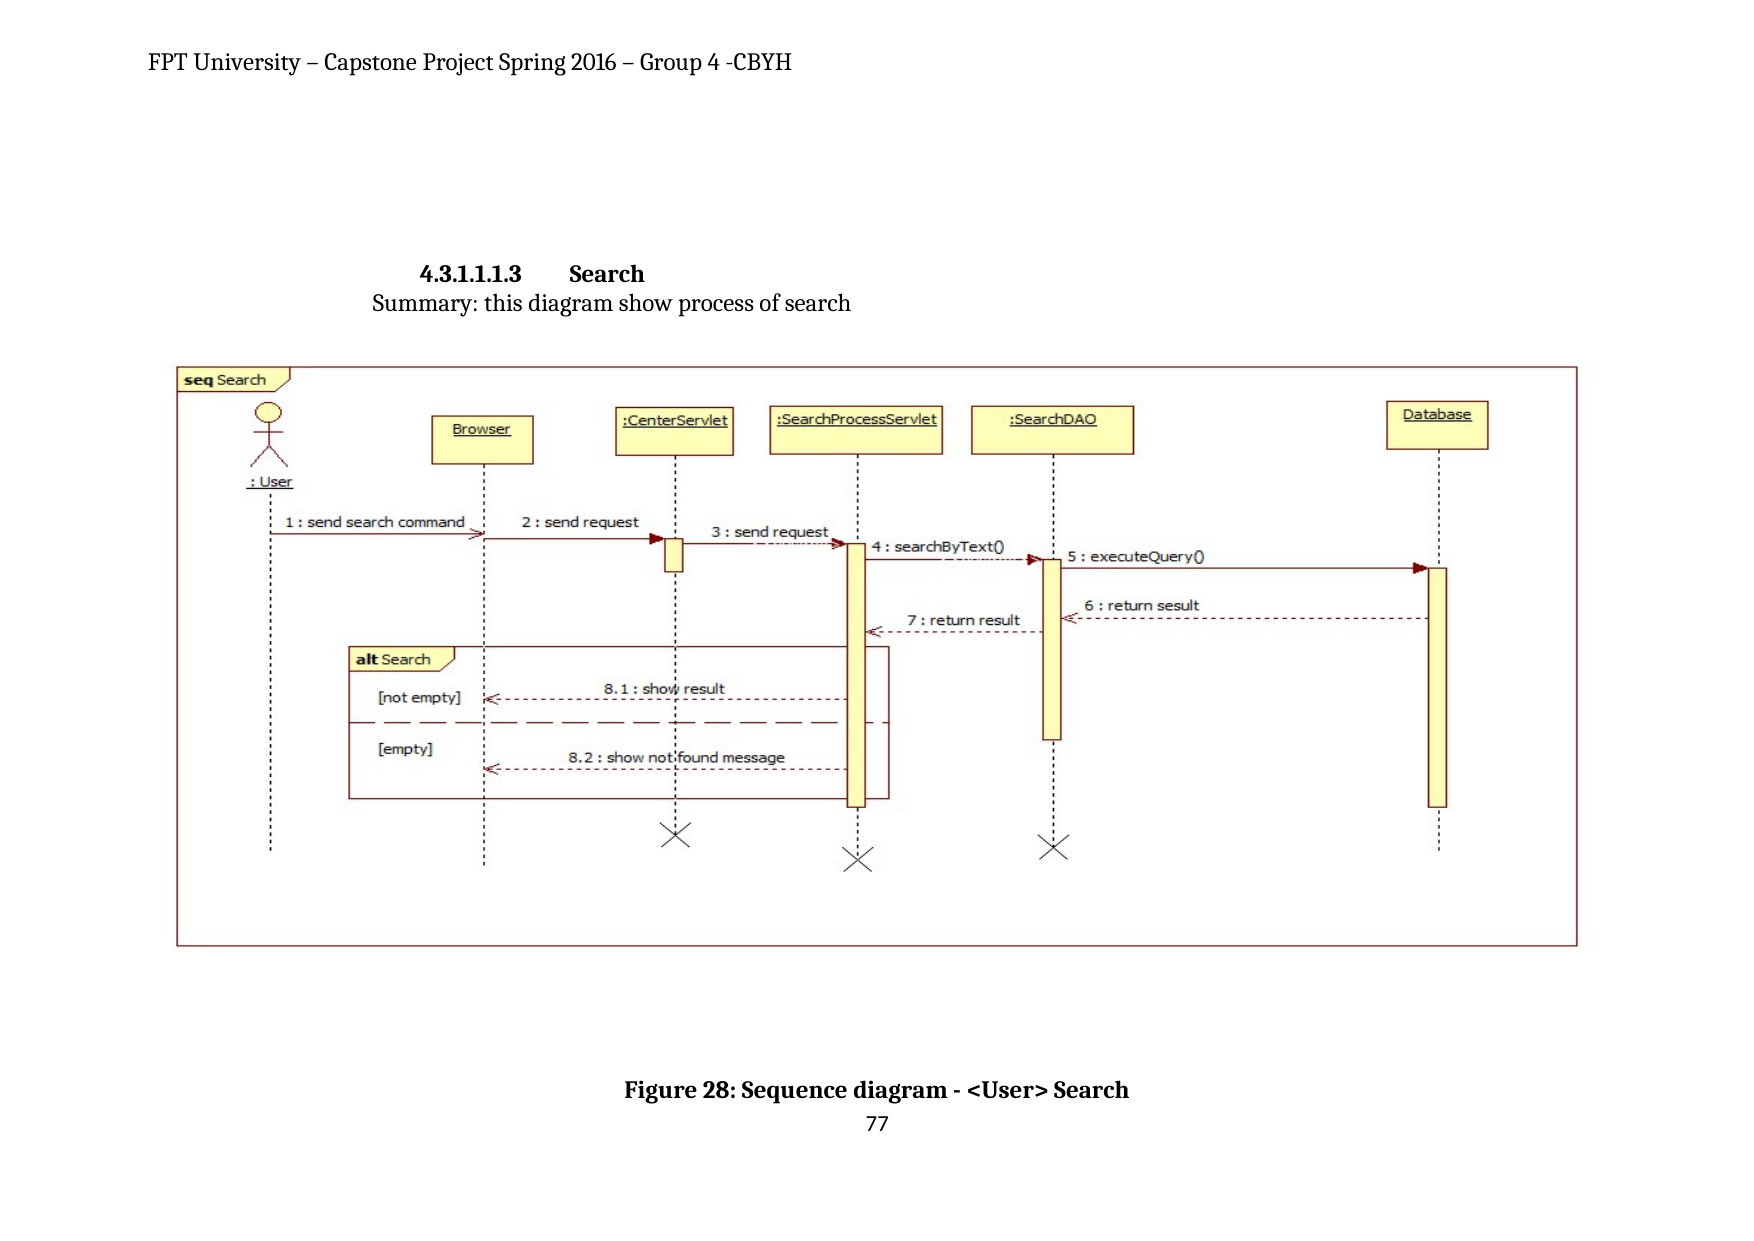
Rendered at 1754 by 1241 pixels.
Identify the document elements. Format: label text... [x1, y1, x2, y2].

text Figure 28: Sequence diagram - <User> Search [148, 1076, 1606, 1105]
subtitle Search [419, 260, 1606, 288]
picture [147, 342, 1606, 1052]
text Summary: this diagram show process of search [298, 288, 1606, 317]
